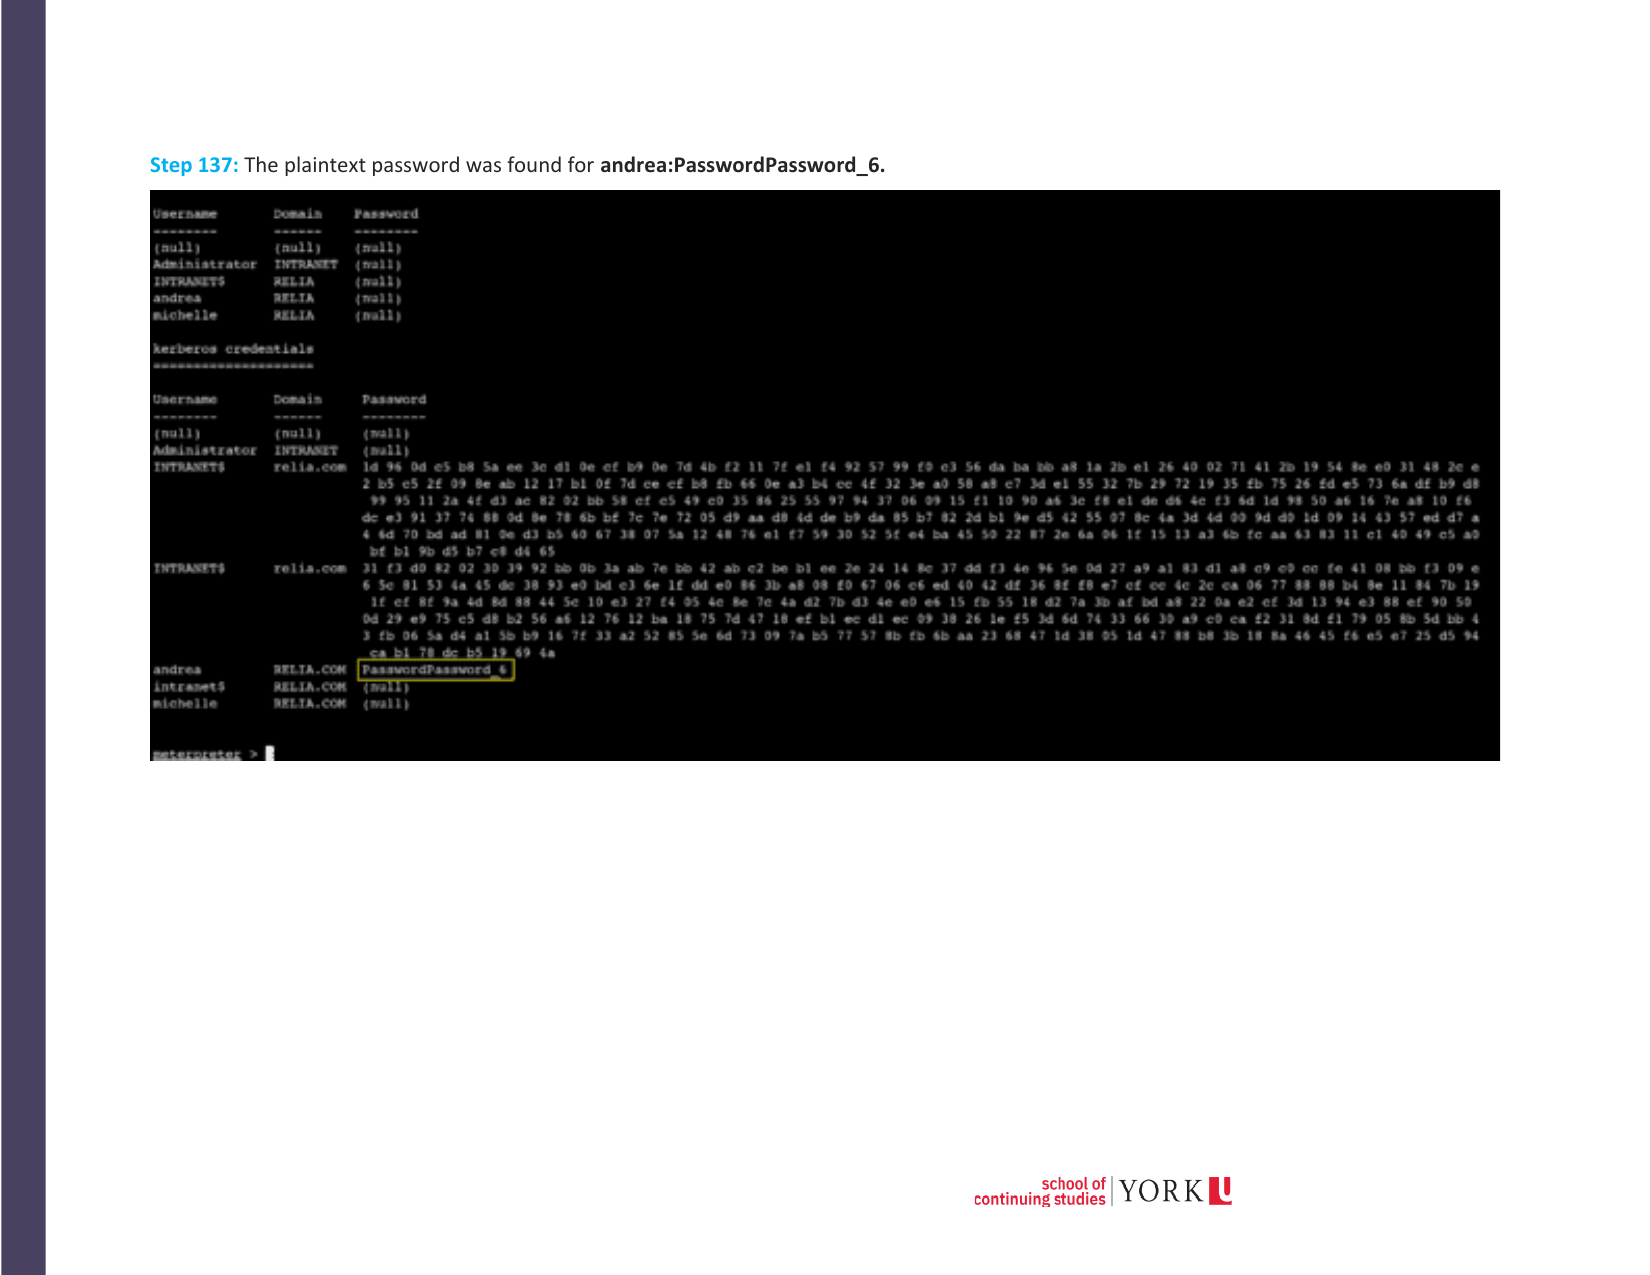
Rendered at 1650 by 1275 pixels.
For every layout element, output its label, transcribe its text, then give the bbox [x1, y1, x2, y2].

text Step 137: The plaintext password was found for andrea:PasswordPassword_6. [150, 150, 1500, 178]
picture [150, 190, 1500, 761]
